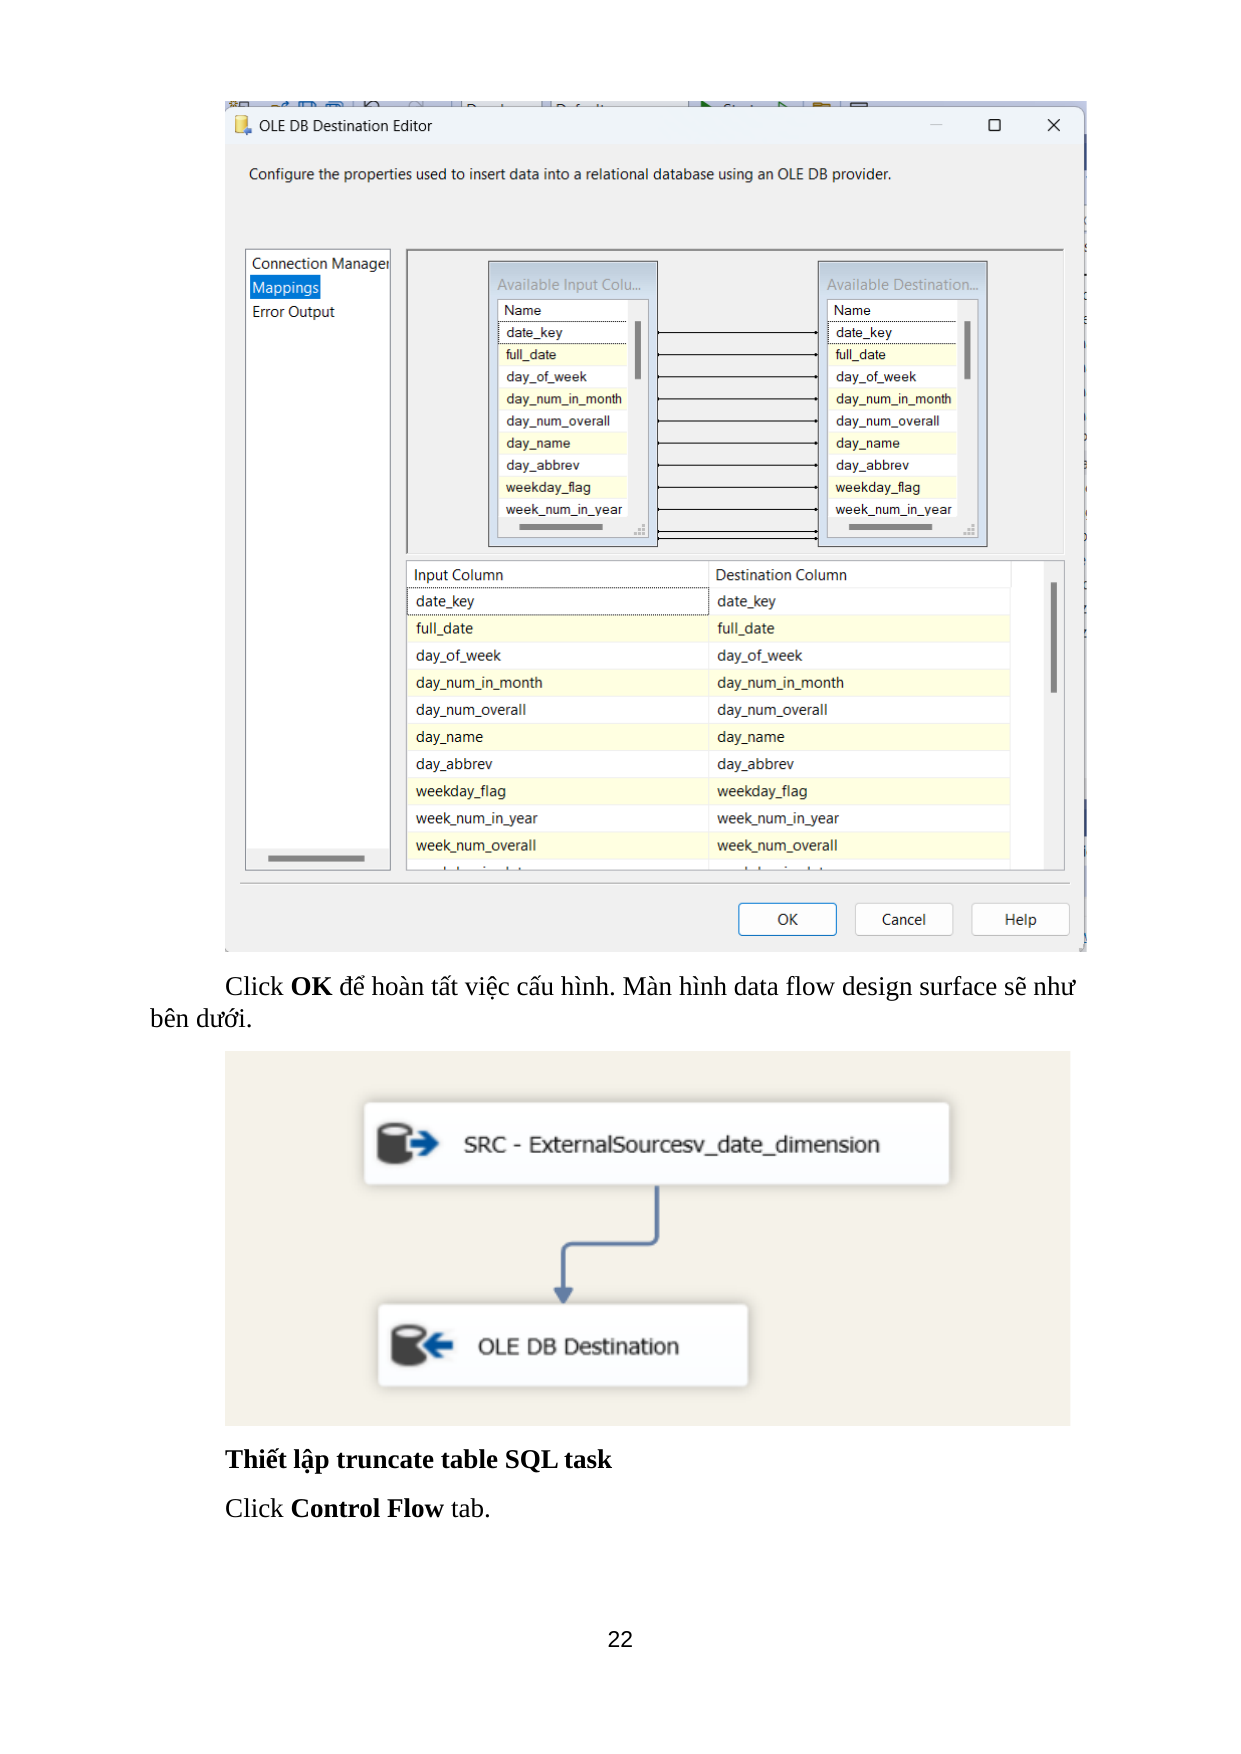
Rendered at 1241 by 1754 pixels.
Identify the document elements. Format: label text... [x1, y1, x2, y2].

picture [225, 1051, 1071, 1426]
text Click OK để hoàn tất việc cấu hình. Màn hình data flow design surface sẽ như bên dưới. [150, 970, 1090, 1034]
text Thiết lập truncate table SQL task [150, 1443, 1090, 1474]
picture [225, 101, 1087, 952]
text Click Control Flow tab. [150, 1492, 1090, 1523]
